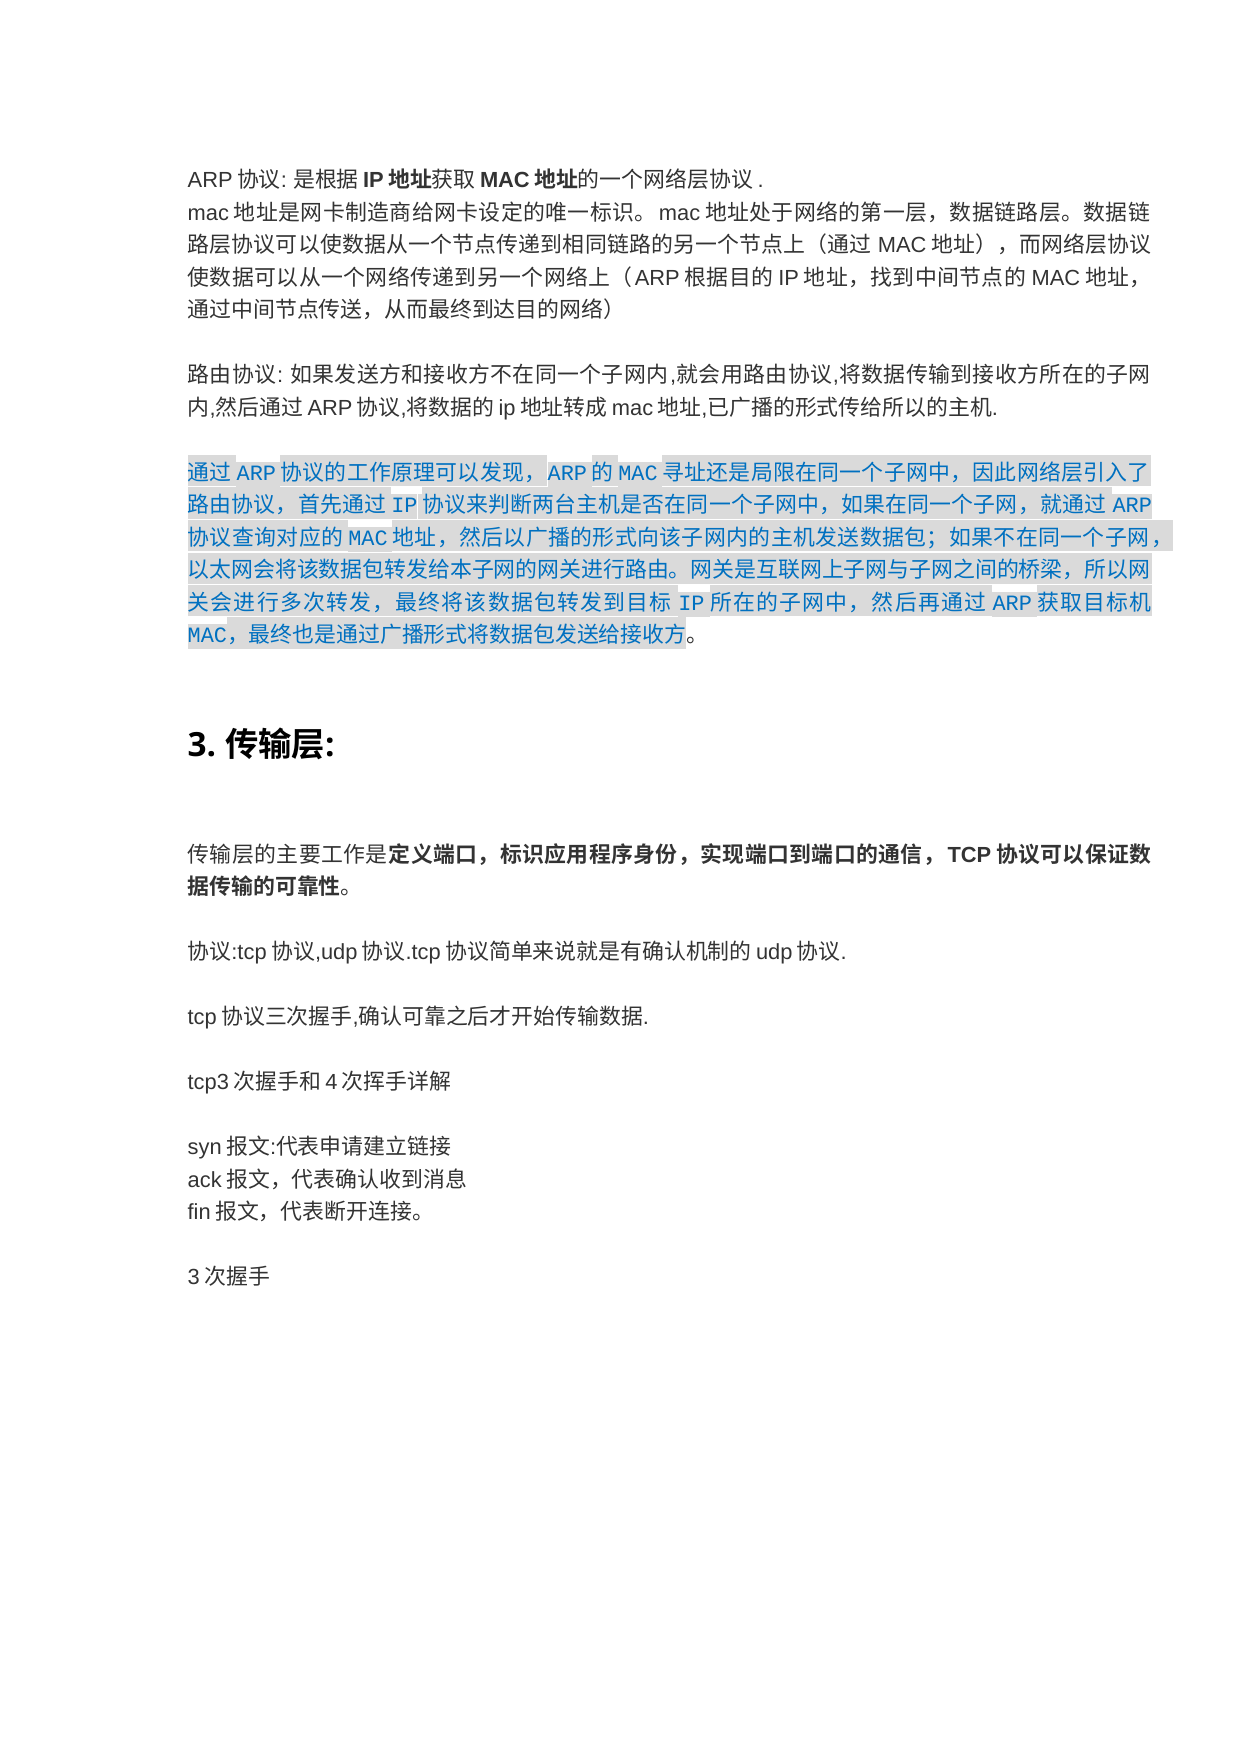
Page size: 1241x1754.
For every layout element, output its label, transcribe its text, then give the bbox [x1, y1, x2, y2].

text 路由协议: 如果发送方和接收方不在同一个子网内,就会用路由协议,将数据传输到接收方所在的子网内,然后通过ARP协议,将数据的ip地址转成mac地址,已广播的形式传给所以的主机. [187, 357, 1152, 422]
subtitle 传输层: [187, 709, 1152, 774]
text 传输层的主要工作是定义端口，标识应用程序身份，实现端口到端口的通信，TCP协议可以保证数据传输的可靠性。 [187, 836, 1152, 901]
text tcp协议三次握手,确认可靠之后才开始传输数据. [187, 999, 1152, 1031]
text ack报文，代表确认收到消息 [187, 1161, 1152, 1194]
text 协议:tcp协议,udp协议.tcp协议简单来说就是有确认机制的udp协议. [187, 934, 1152, 966]
text mac地址是网卡制造商给网卡设定的唯一标识。mac地址处于网络的第一层，数据链路层。数据链路层协议可以使数据从一个节点传递到相同链路的另一个节点上（通过MAC地址），而网络层协议使数据可以从一个网络传递到另一个网络上（ARP根据目的IP地址，找到中间节点的MAC地址，通过中间节点传送，从而最终到达目的网络） [187, 194, 1152, 324]
text tcp3次握手和4次挥手详解 [187, 1064, 1152, 1096]
text 3次握手 [187, 1259, 1152, 1291]
text fin报文，代表断开连接。 [187, 1194, 1152, 1226]
text syn报文:代表申请建立链接 [187, 1129, 1152, 1161]
text ARP协议: 是根据IP地址获取MAC地址的一个网络层协议 . [187, 162, 1152, 194]
text 通过ARP协议的工作原理可以发现，ARP的MAC寻址还是局限在同一个子网中，因此网络层引入了路由协议，首先通过IP协议来判断两台主机是否在同一个子网中，如果在同一个子网，就通过ARP协议查询对应的MAC地址，然后以广播的形式向该子网内的主机发送数据包；如果不在同一个子网，以太网会将该数据包转发给本子网的网关进行路由。网关是互联网上子网与子网之间的桥梁，所以网关会进行多次转发，最终将该数据包转发到目标IP所在的子网中，然后再通过ARP获取目标机MAC，最终也是通过广播形式将数据包发送给接收方。 [187, 454, 1152, 649]
